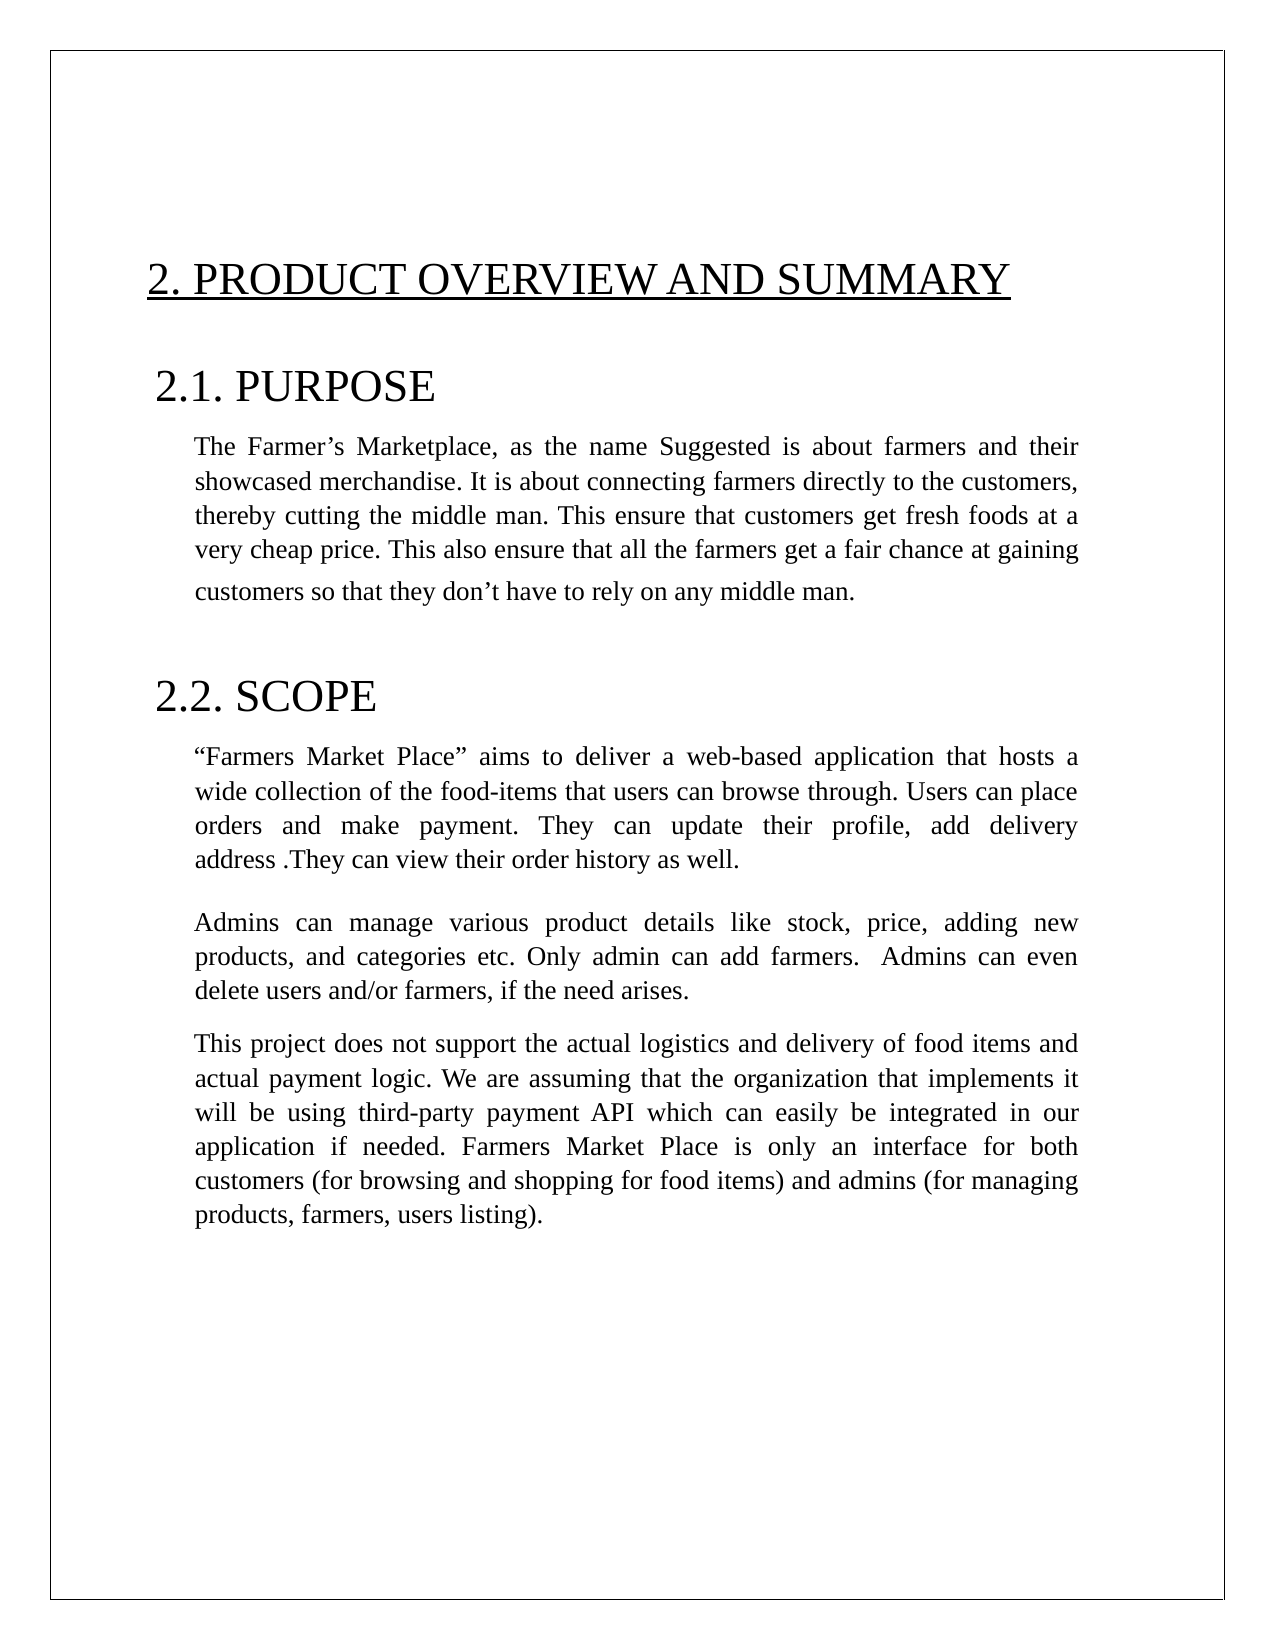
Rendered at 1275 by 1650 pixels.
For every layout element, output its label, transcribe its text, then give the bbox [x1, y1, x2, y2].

subtitle 2. PRODUCT OVERVIEW AND SUMMARY [147, 252, 1169, 304]
text This project does not support the actual logistics and delivery of food items and actual payment logic. We are assuming that the organization that implements it will be using third-party payment API which can easily be integrated in our application if needed. Farmers Market Place is only an interface for both customers (for browsing and shopping for food items) and admins (for managing products, farmers, users listing). [193, 1027, 1080, 1229]
text “Farmers Market Place” aims to deliver a web-based application that hosts a wide collection of the food-items that users can browse through. Users can place orders and make payment. They can update their profile, add delivery address .They can view their order history as well. [193, 741, 1080, 874]
text Admins can manage various product details like stock, price, adding new products, and categories etc. Only admin can add farmers. Admins can even delete users and/or farmers, if the need arises. [193, 906, 1080, 1005]
subtitle 2.1. PURPOSE [155, 358, 1169, 411]
text The Farmer’s Marketplace, as the name Suggested is about farmers and their showcased merchandise. It is about connecting farmers directly to the customers, thereby cutting the middle man. This ensure that customers get fresh foods at a very cheap price. This also ensure that all the farmers get a fair chance at gaining customers so that they don’t have to rely on any middle man. [193, 431, 1080, 607]
subtitle 2.2. SCOPE [155, 668, 1169, 721]
